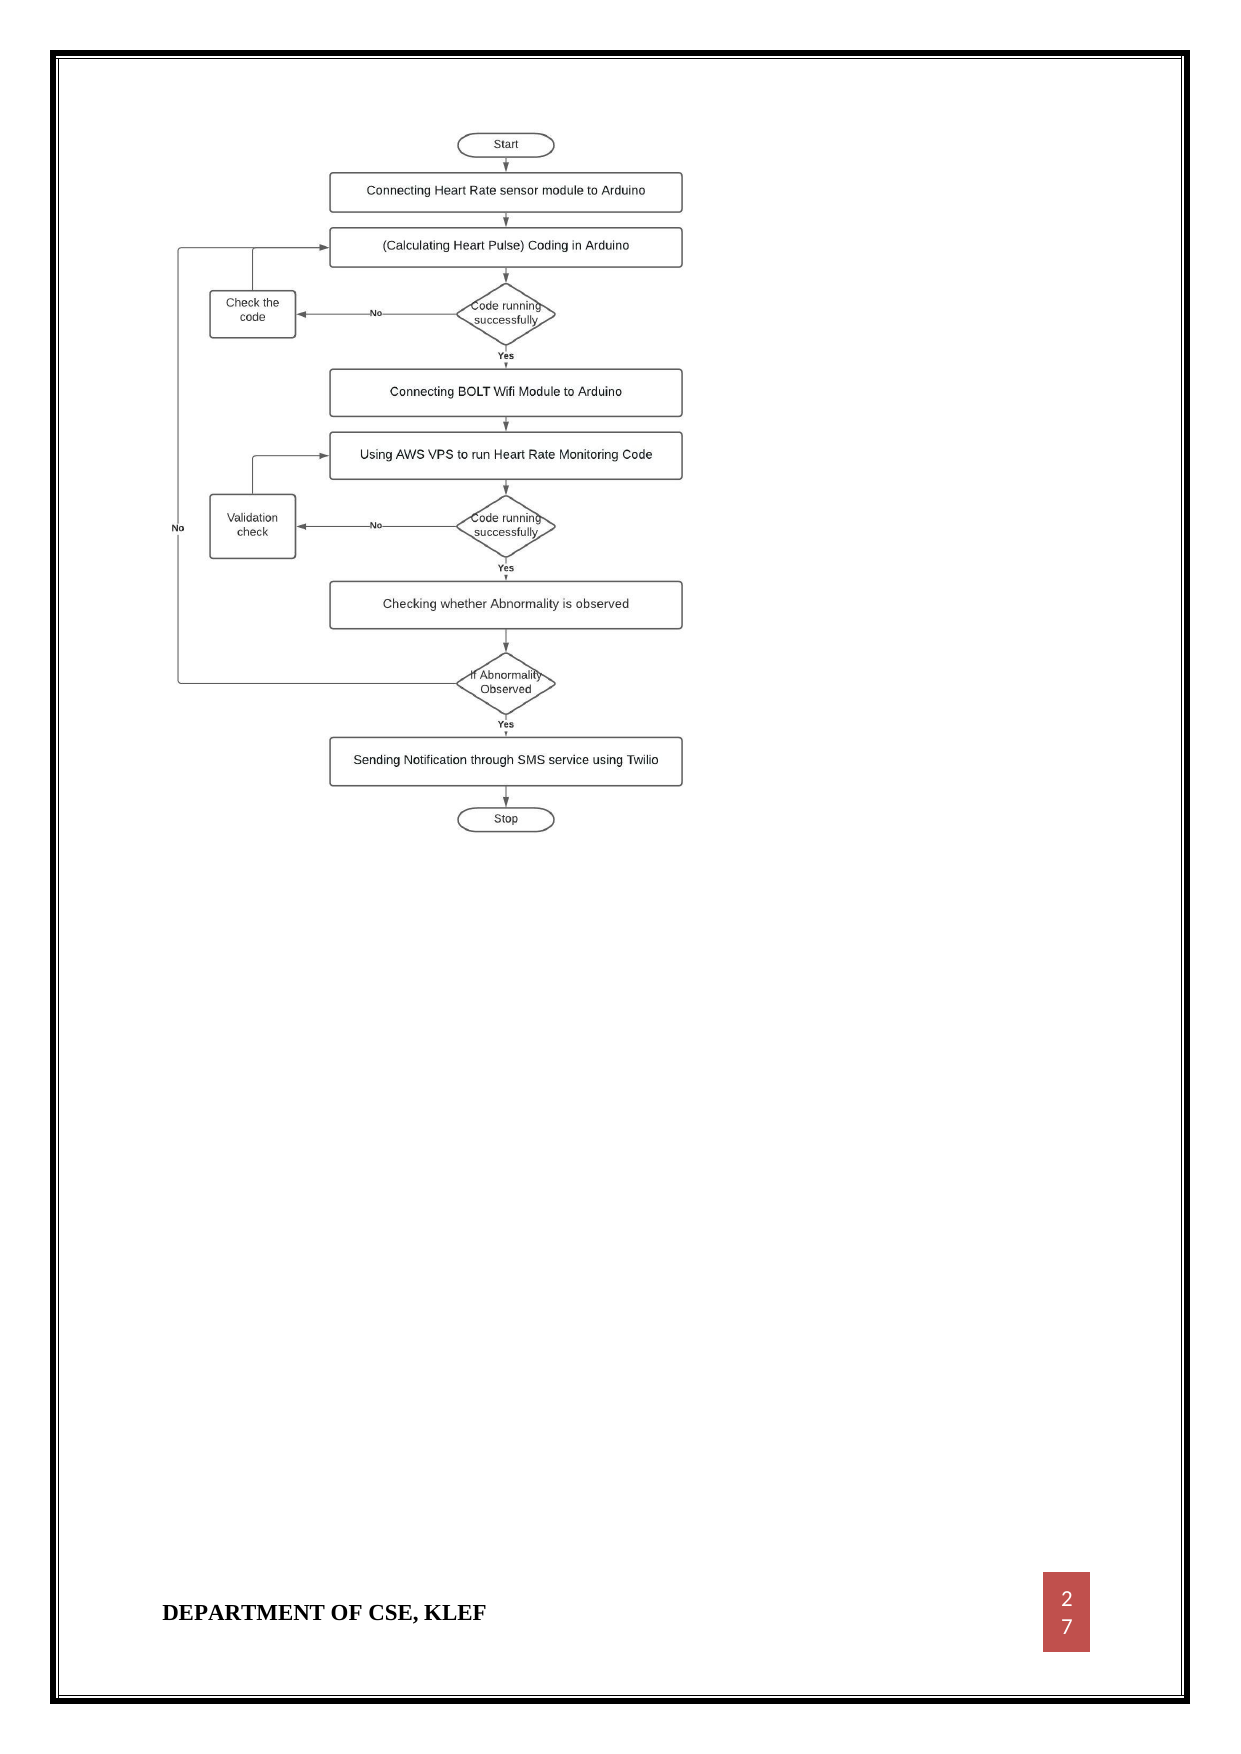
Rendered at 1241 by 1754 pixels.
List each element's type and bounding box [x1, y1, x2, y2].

picture [150, 112, 703, 853]
